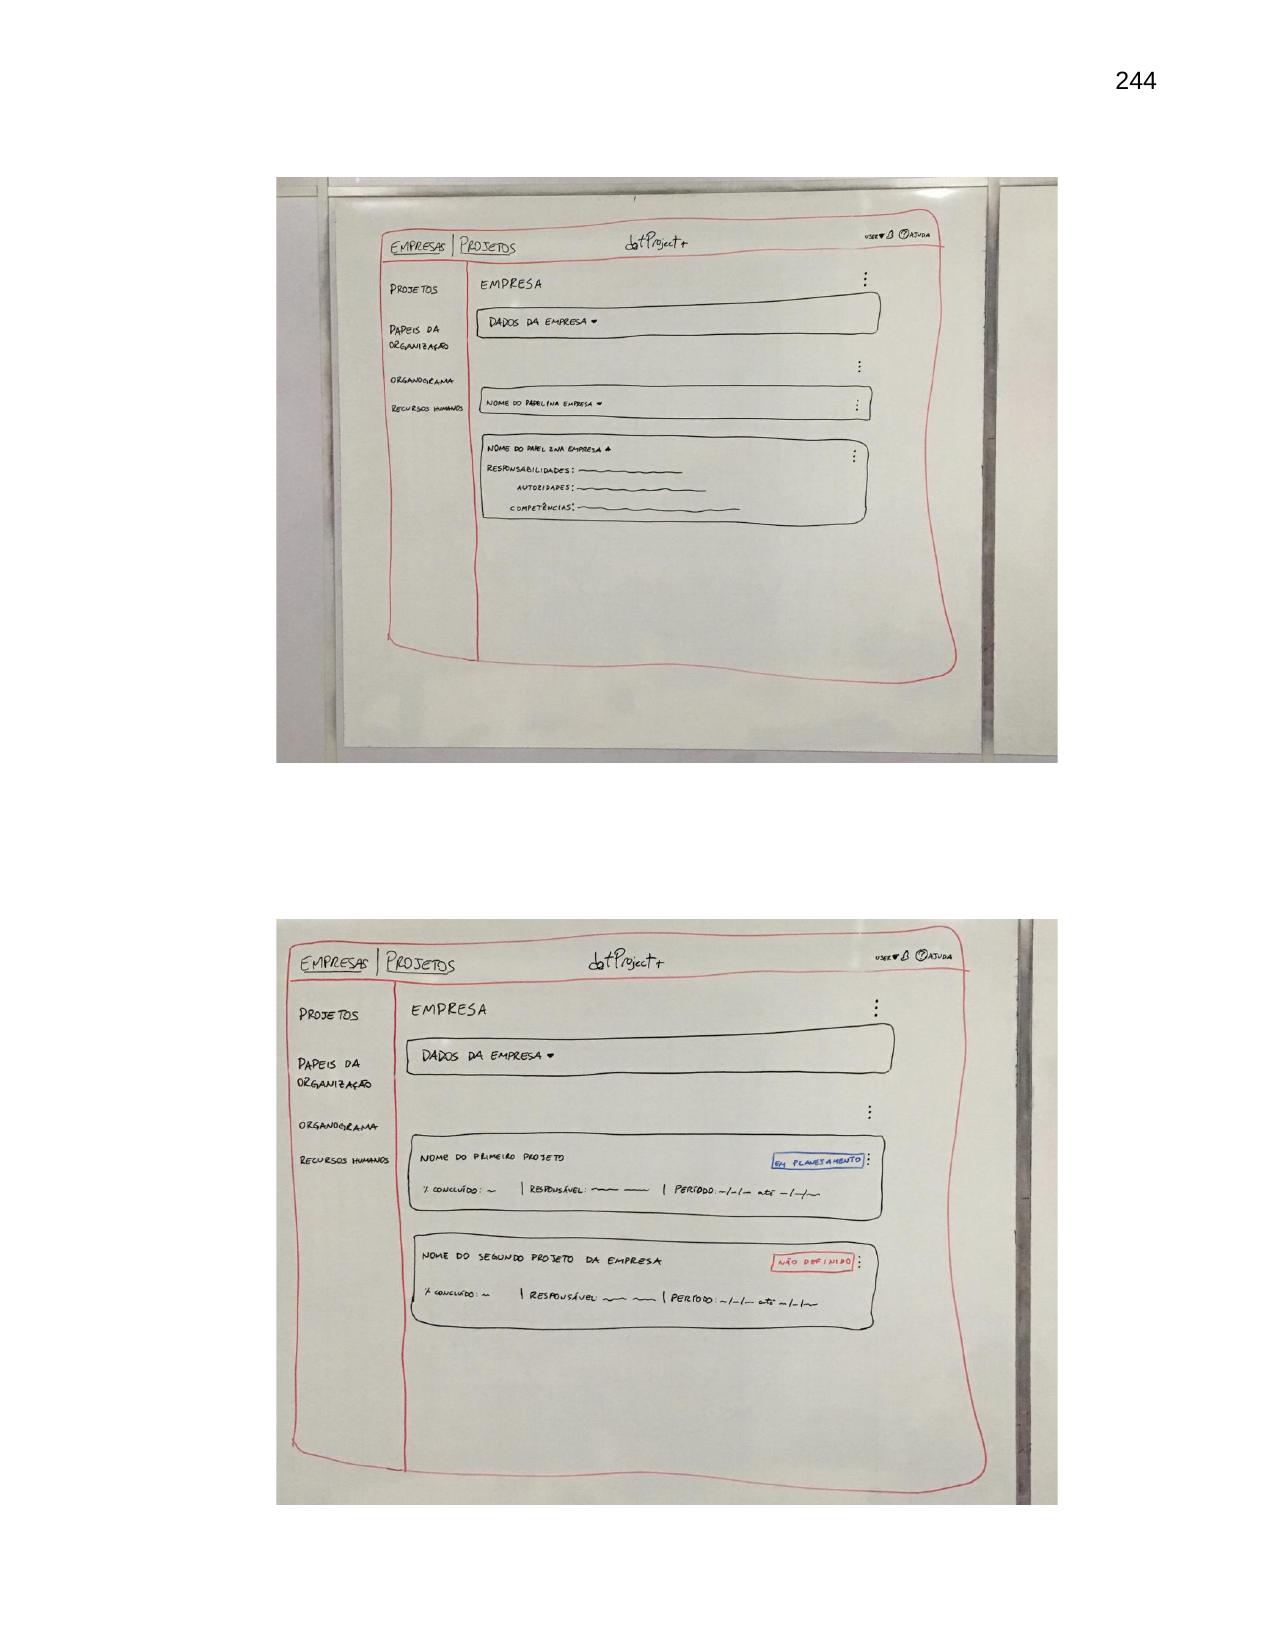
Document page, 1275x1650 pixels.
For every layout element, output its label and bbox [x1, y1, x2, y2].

picture [276, 919, 1058, 1505]
picture [276, 177, 1058, 763]
